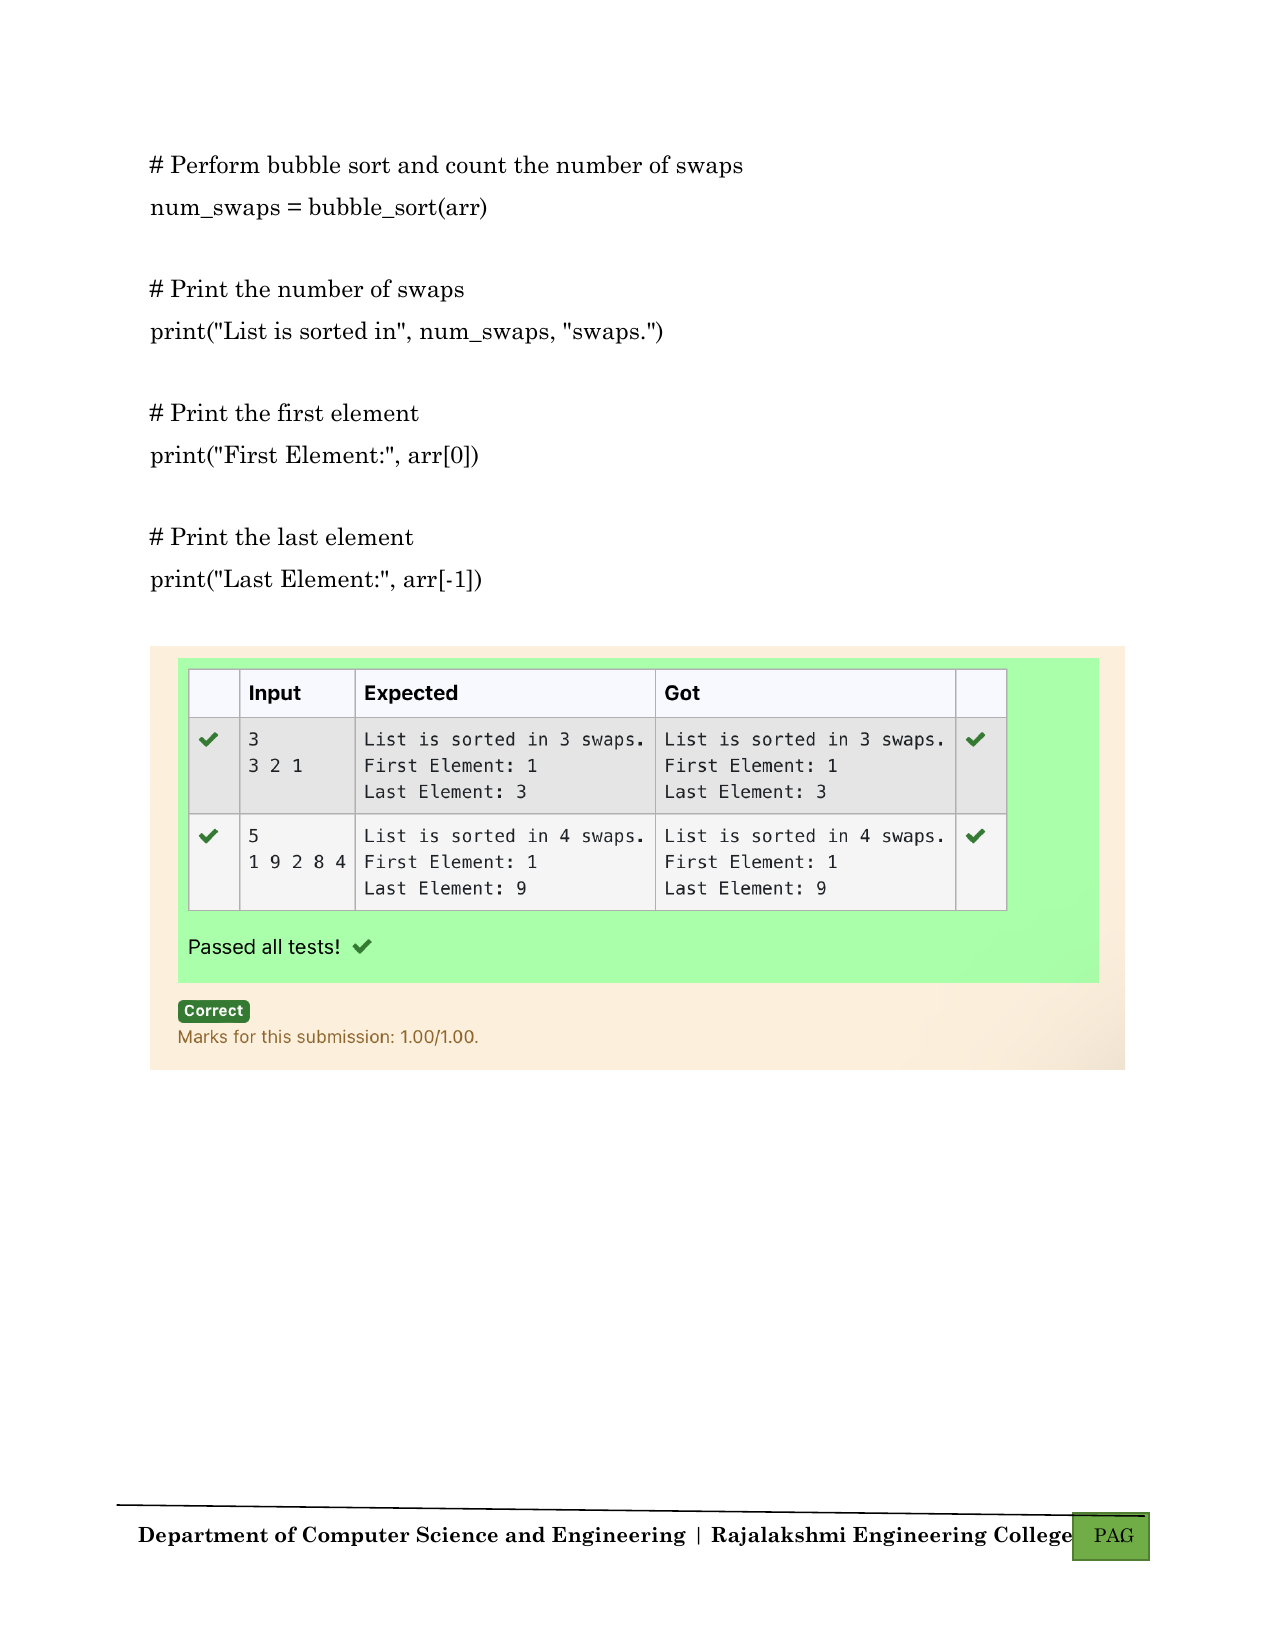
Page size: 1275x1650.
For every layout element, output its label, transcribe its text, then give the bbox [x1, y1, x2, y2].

text print("First Element:", arr[0]) [150, 439, 1125, 468]
text # Print the first element [150, 398, 1125, 427]
picture [150, 646, 1125, 1070]
text print("List is sorted in", num_swaps, "swaps.") [150, 315, 1125, 344]
text # Perform bubble sort and count the number of swaps [150, 150, 1125, 179]
text # Print the number of swaps [150, 274, 1125, 303]
text # Print the last element [150, 522, 1125, 551]
text print("Last Element:", arr[-1]) [150, 563, 1125, 592]
text num_swaps = bubble_sort(arr) [150, 191, 1125, 220]
